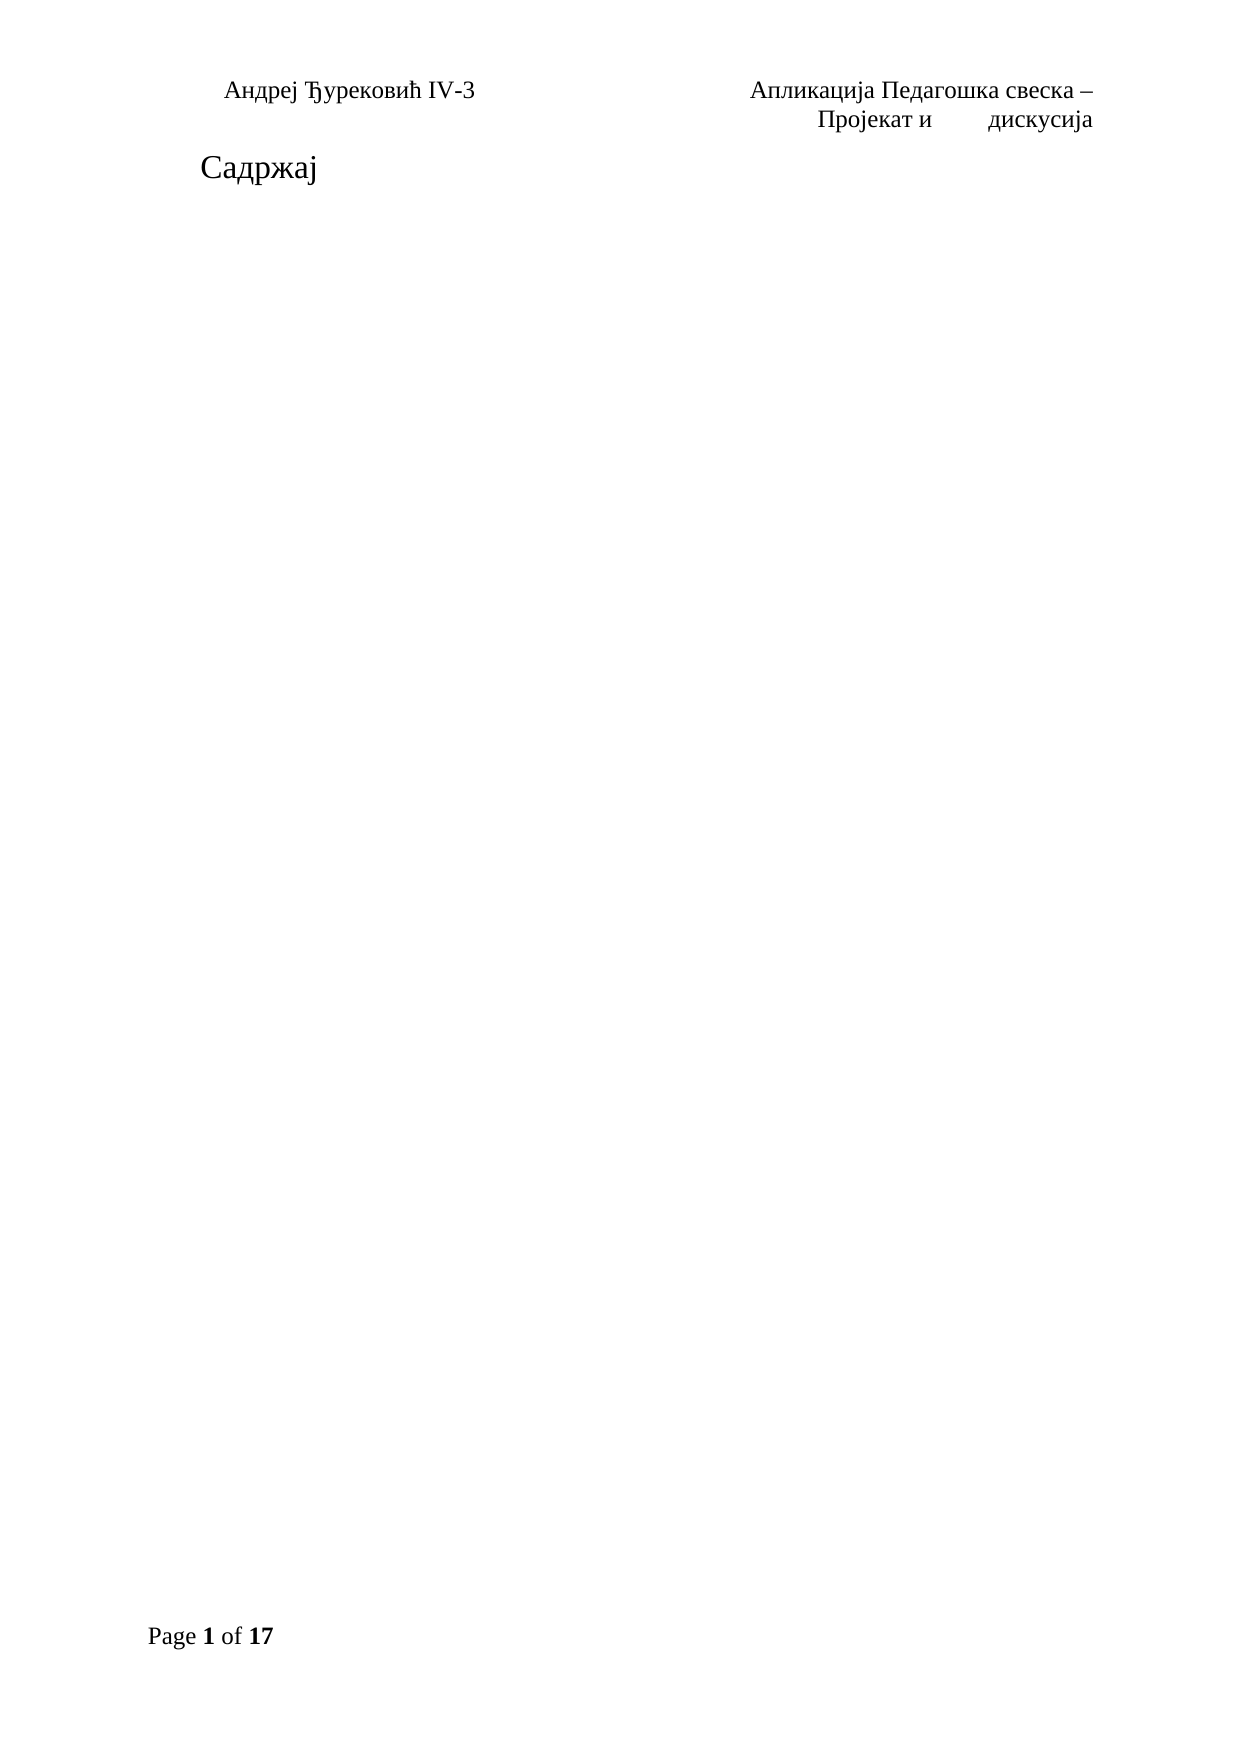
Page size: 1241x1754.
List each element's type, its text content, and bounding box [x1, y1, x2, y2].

subtitle Садржај [200, 148, 1093, 186]
